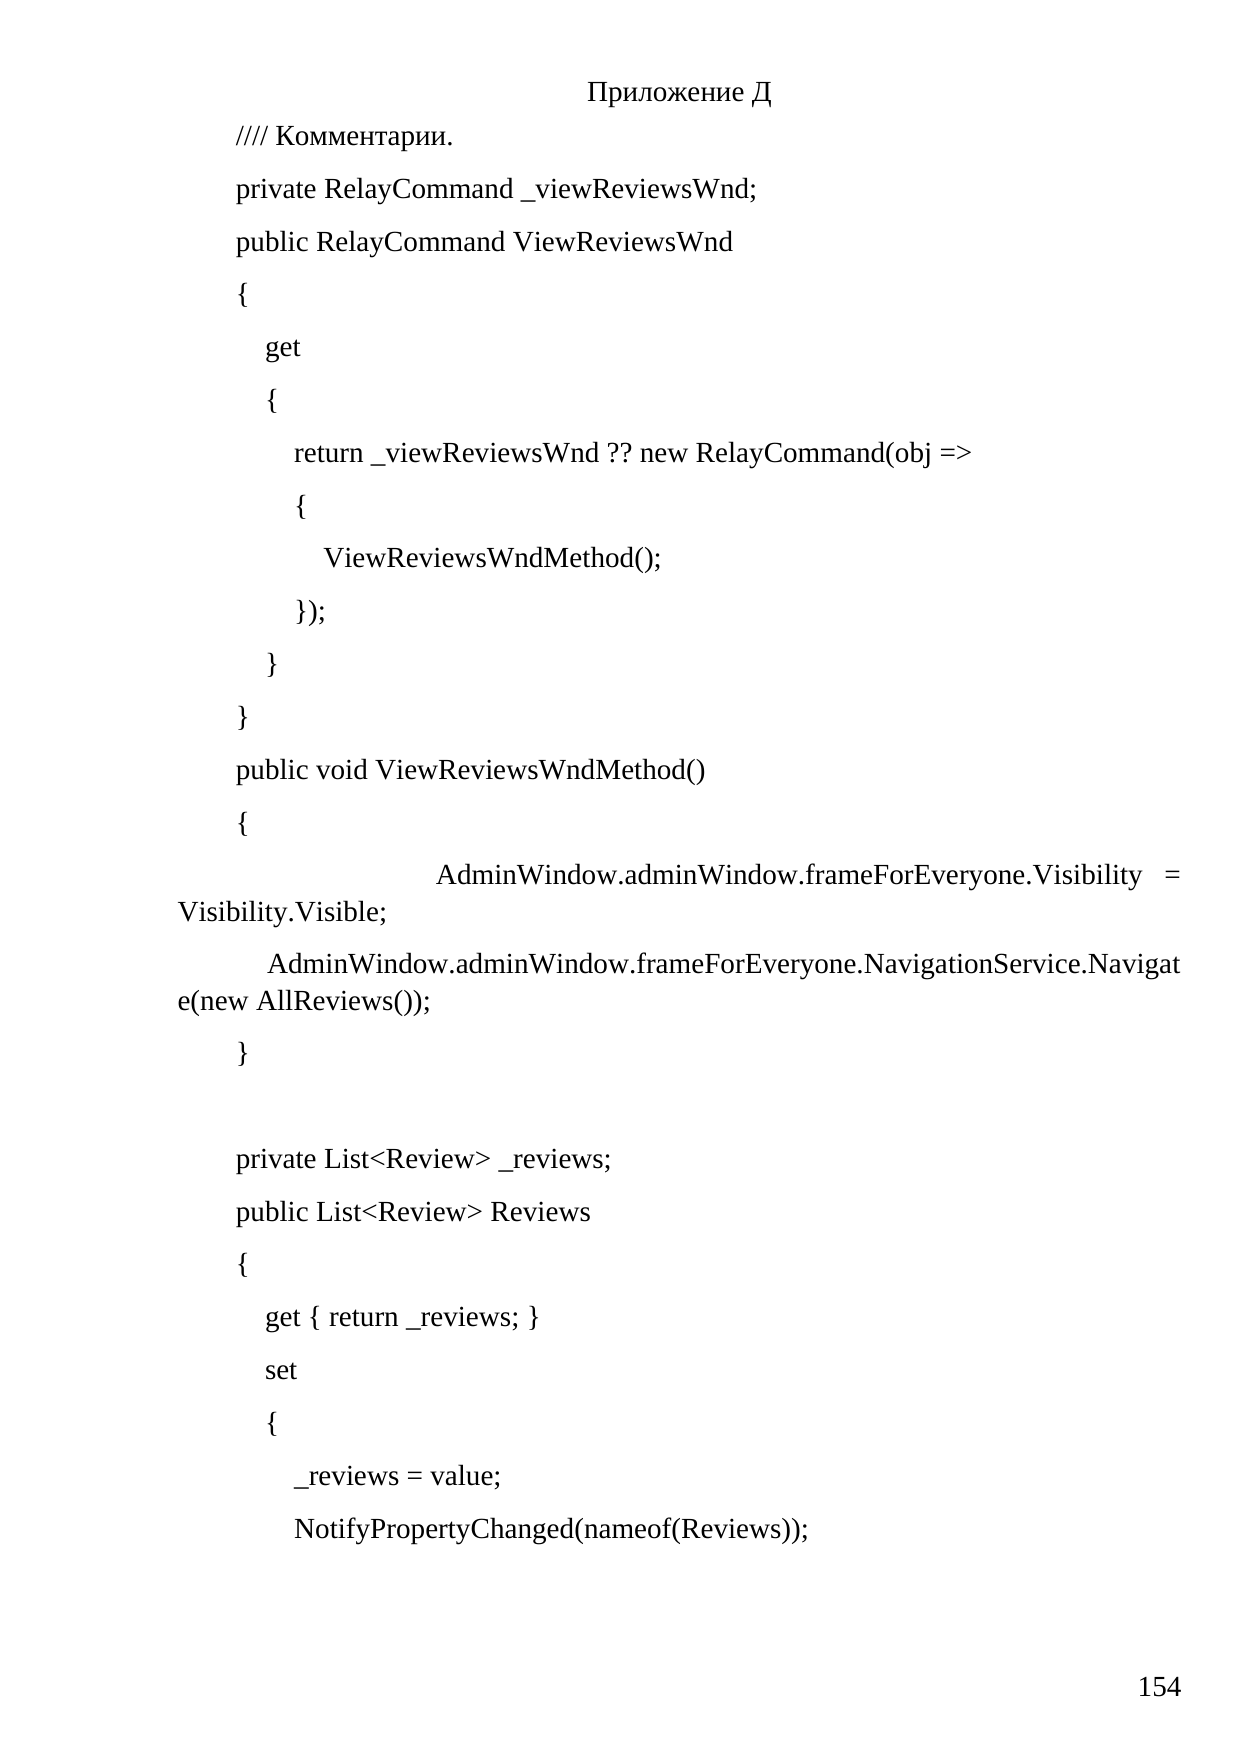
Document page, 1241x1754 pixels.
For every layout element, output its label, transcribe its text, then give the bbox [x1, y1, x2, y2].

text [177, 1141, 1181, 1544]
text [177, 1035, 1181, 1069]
text return _viewReviewsWnd ?? new RelayCommand(obj => [177, 435, 1181, 468]
text AdminWindow.adminWindow.frameForEveryone.NavigationService.Navigate(new AllReviews()); [177, 946, 1181, 1016]
text get [177, 329, 1181, 363]
text } [177, 646, 1181, 680]
text //// Комментарии. [177, 118, 1181, 152]
text { [177, 488, 1181, 521]
text } [177, 699, 1181, 733]
text { [177, 382, 1181, 416]
text { [177, 805, 1181, 838]
text }); [177, 593, 1181, 627]
text public void ViewReviewsWndMethod() [177, 752, 1181, 785]
text AdminWindow.adminWindow.frameForEveryone.Visibility = Visibility.Visible; [177, 857, 1181, 927]
text { [177, 277, 1181, 310]
text ViewReviewsWndMethod(); [177, 541, 1181, 574]
text private RelayCommand _viewReviewsWnd; [177, 171, 1181, 204]
text public RelayCommand ViewReviewsWnd [177, 224, 1181, 257]
